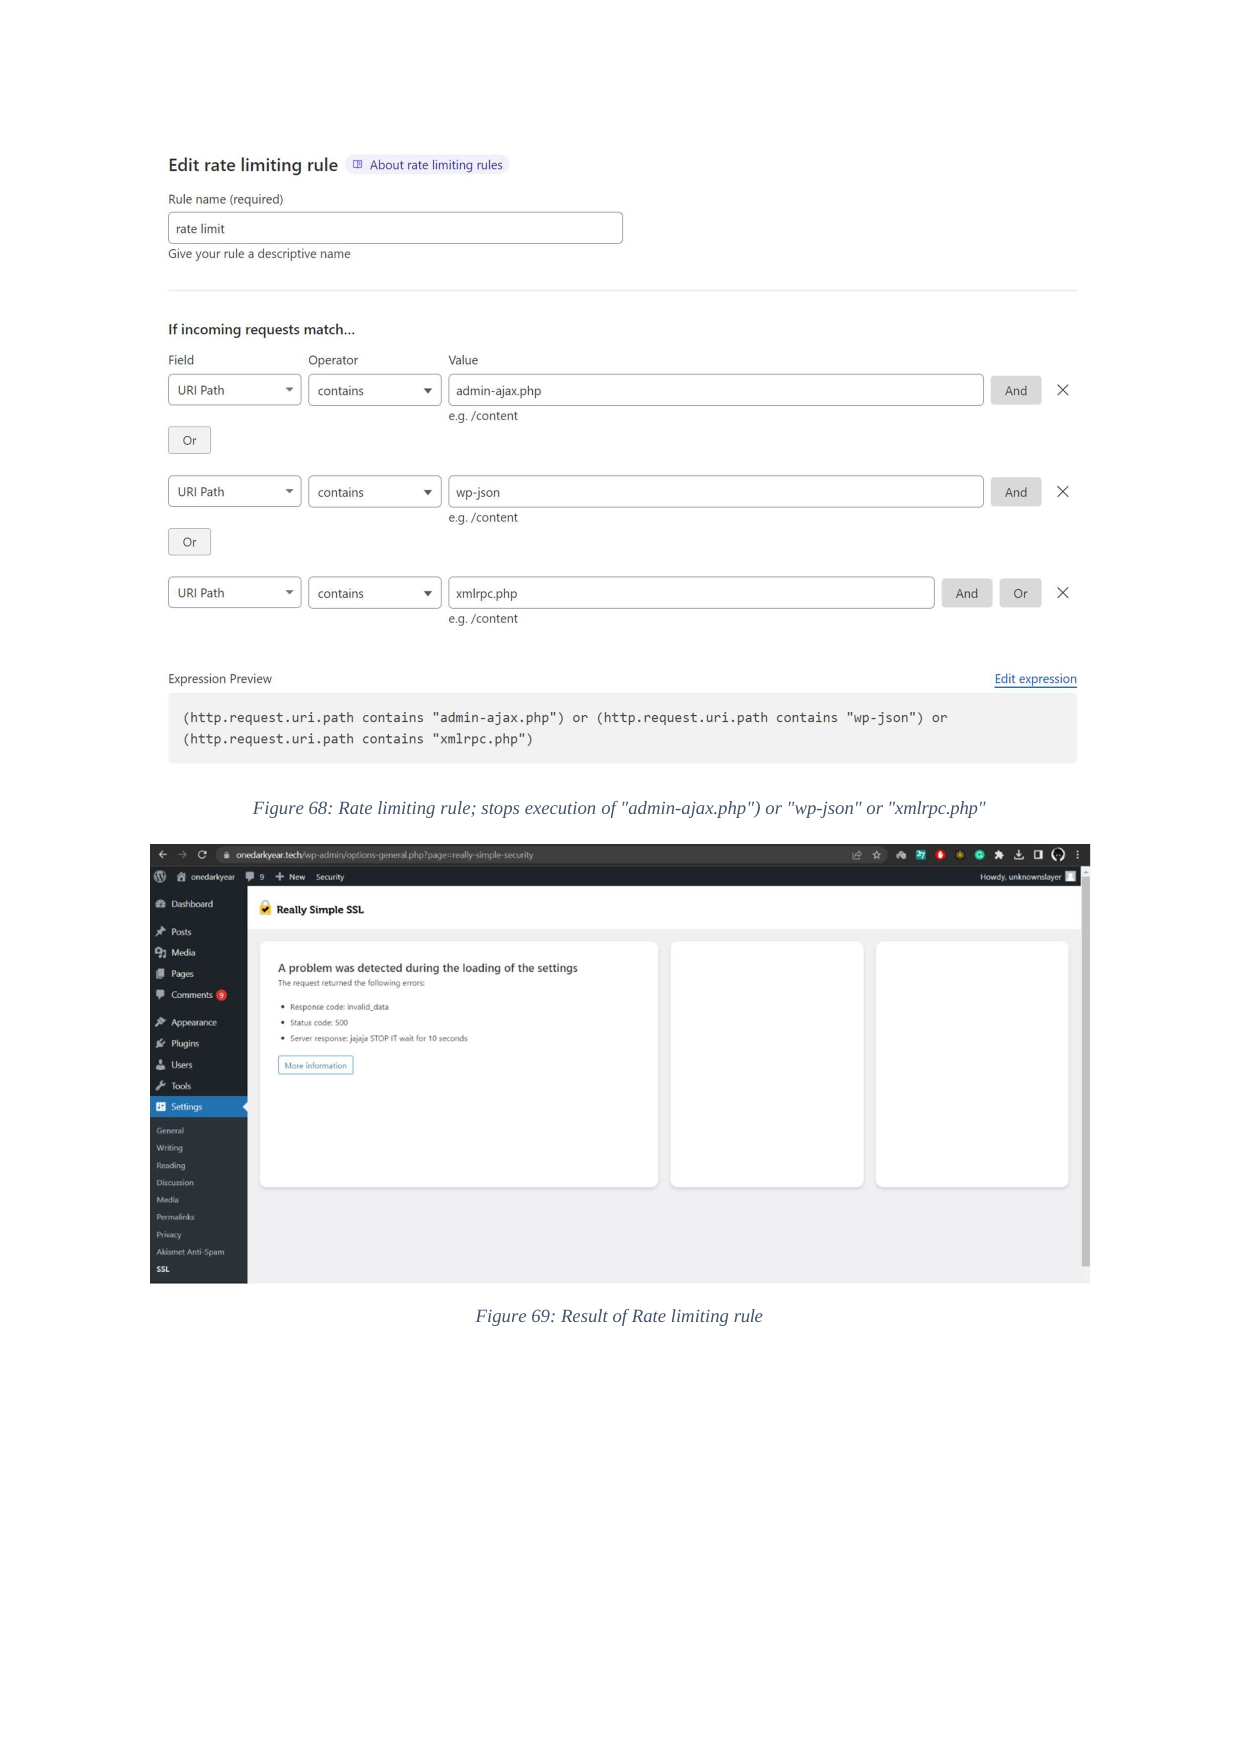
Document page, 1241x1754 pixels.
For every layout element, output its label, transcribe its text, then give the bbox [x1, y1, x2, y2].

text Figure 68: Rate limiting rule; stops execution of "admin-ajax.php") or "wp-json" or "xmlrpc.php" [63, 797, 1177, 819]
picture [149, 843, 1091, 1284]
picture [165, 147, 1078, 764]
text Figure 69: Result of Rate limiting rule [63, 1305, 1177, 1326]
